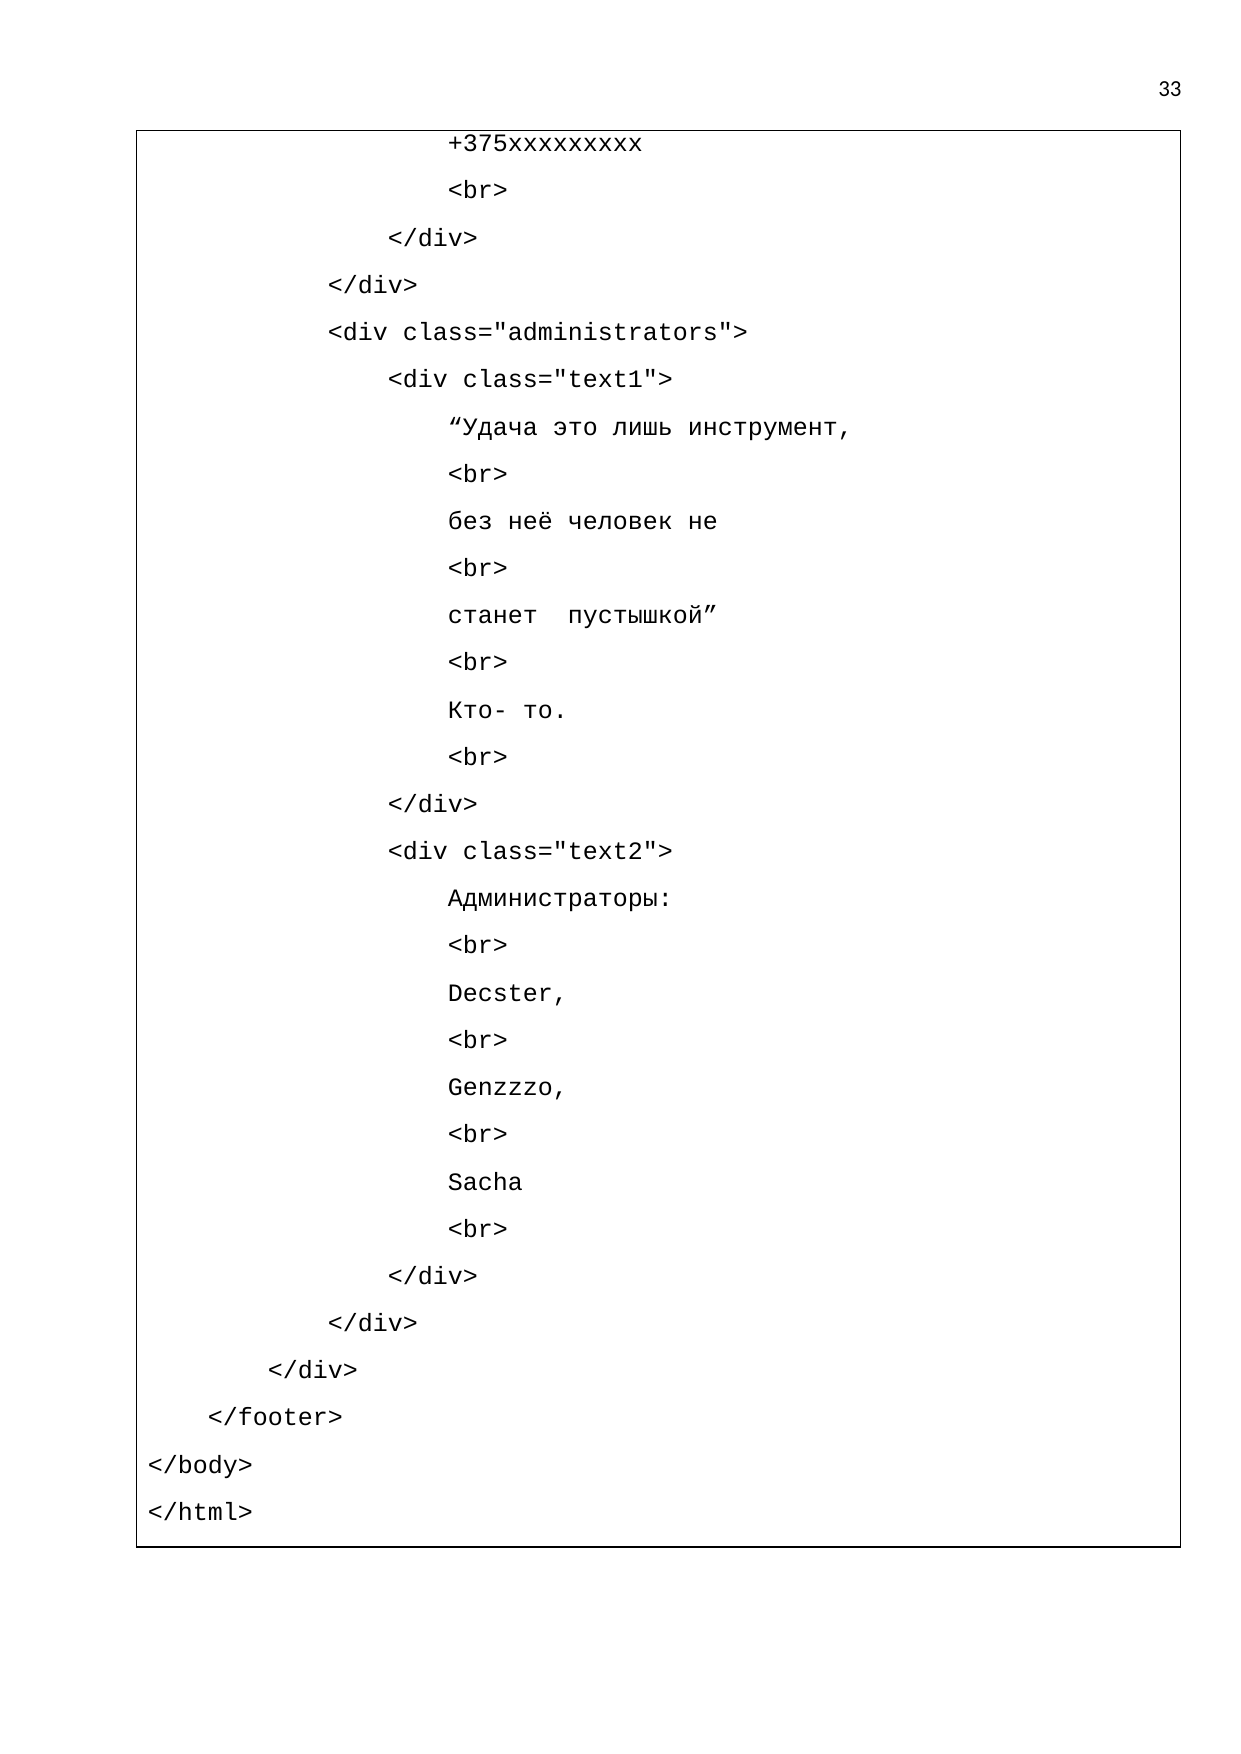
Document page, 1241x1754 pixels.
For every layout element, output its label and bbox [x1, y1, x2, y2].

table_header [137, 131, 1180, 1546]
